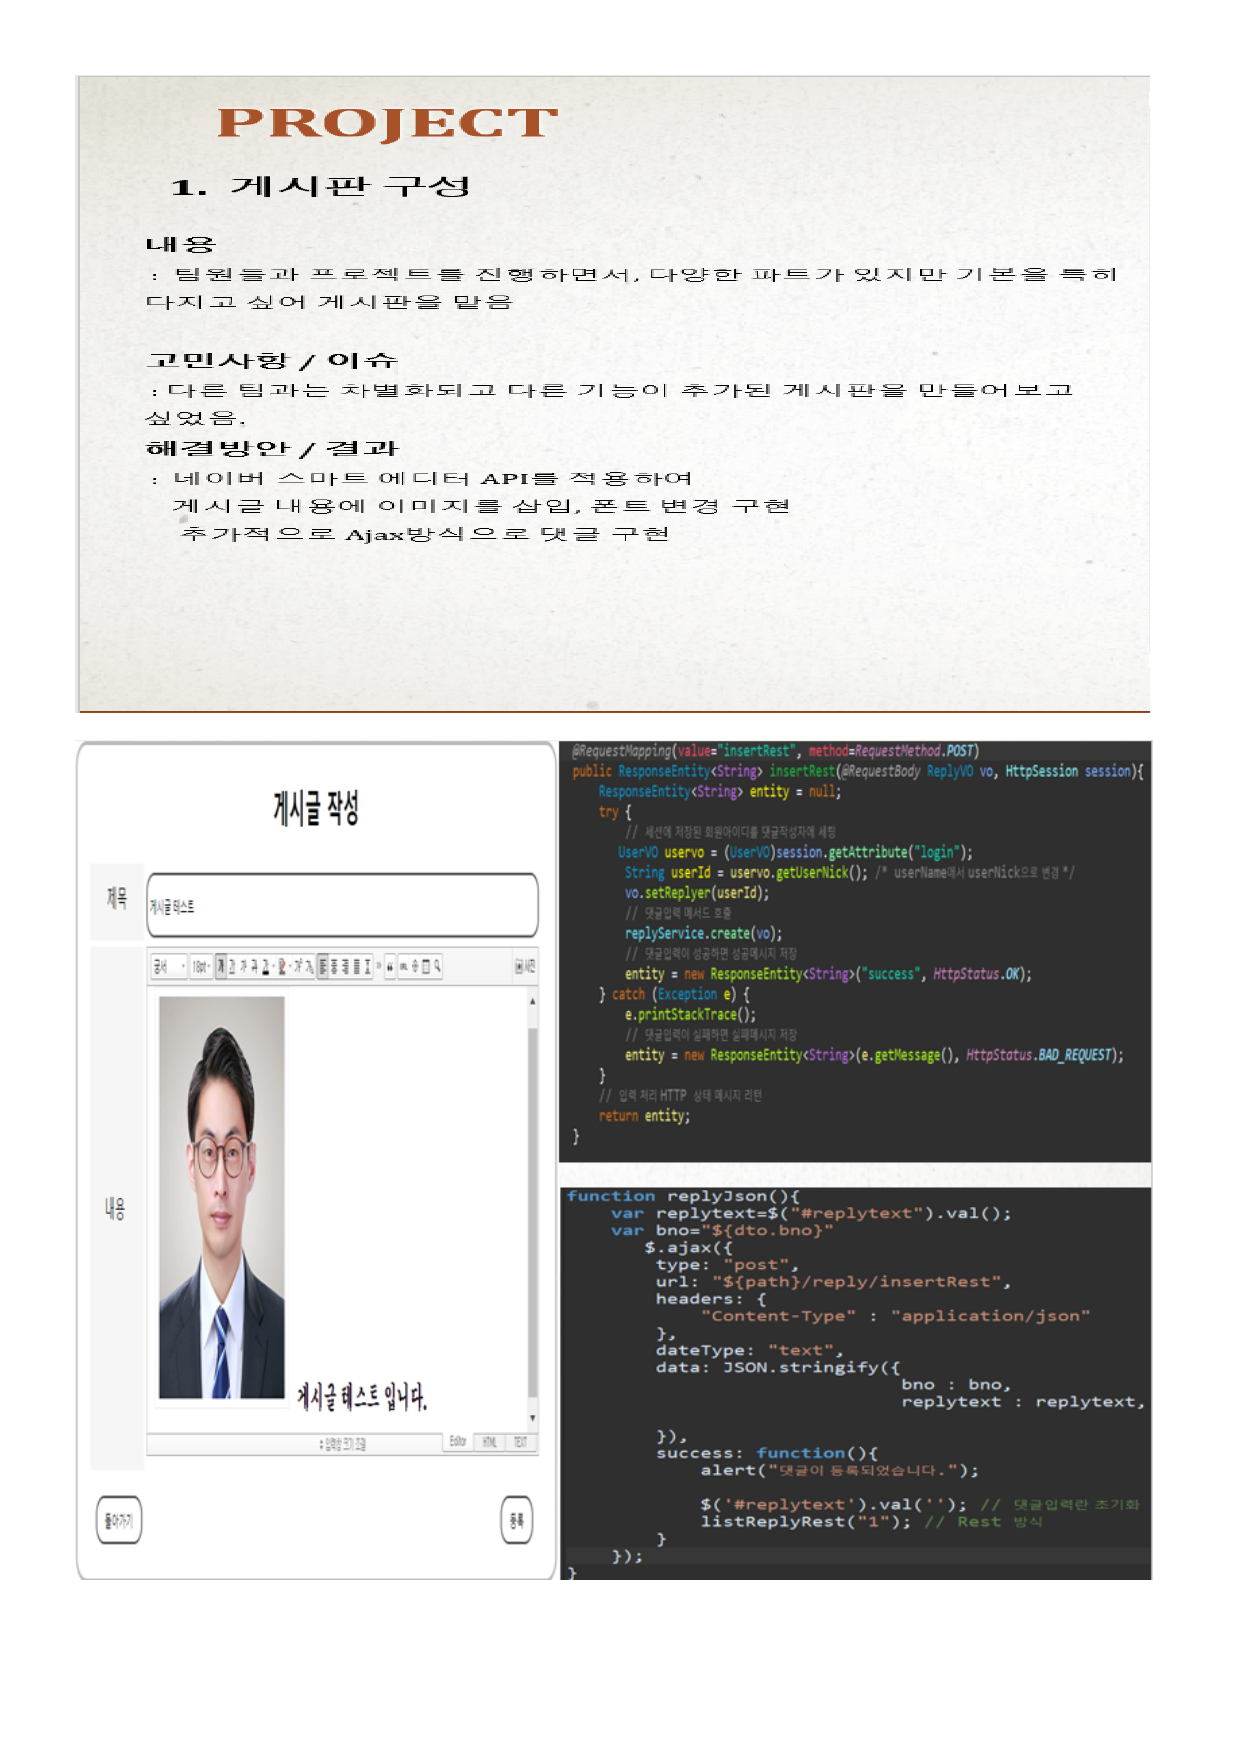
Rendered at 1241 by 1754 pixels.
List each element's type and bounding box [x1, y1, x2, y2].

picture [75, 740, 1154, 1580]
picture [75, 75, 1150, 713]
